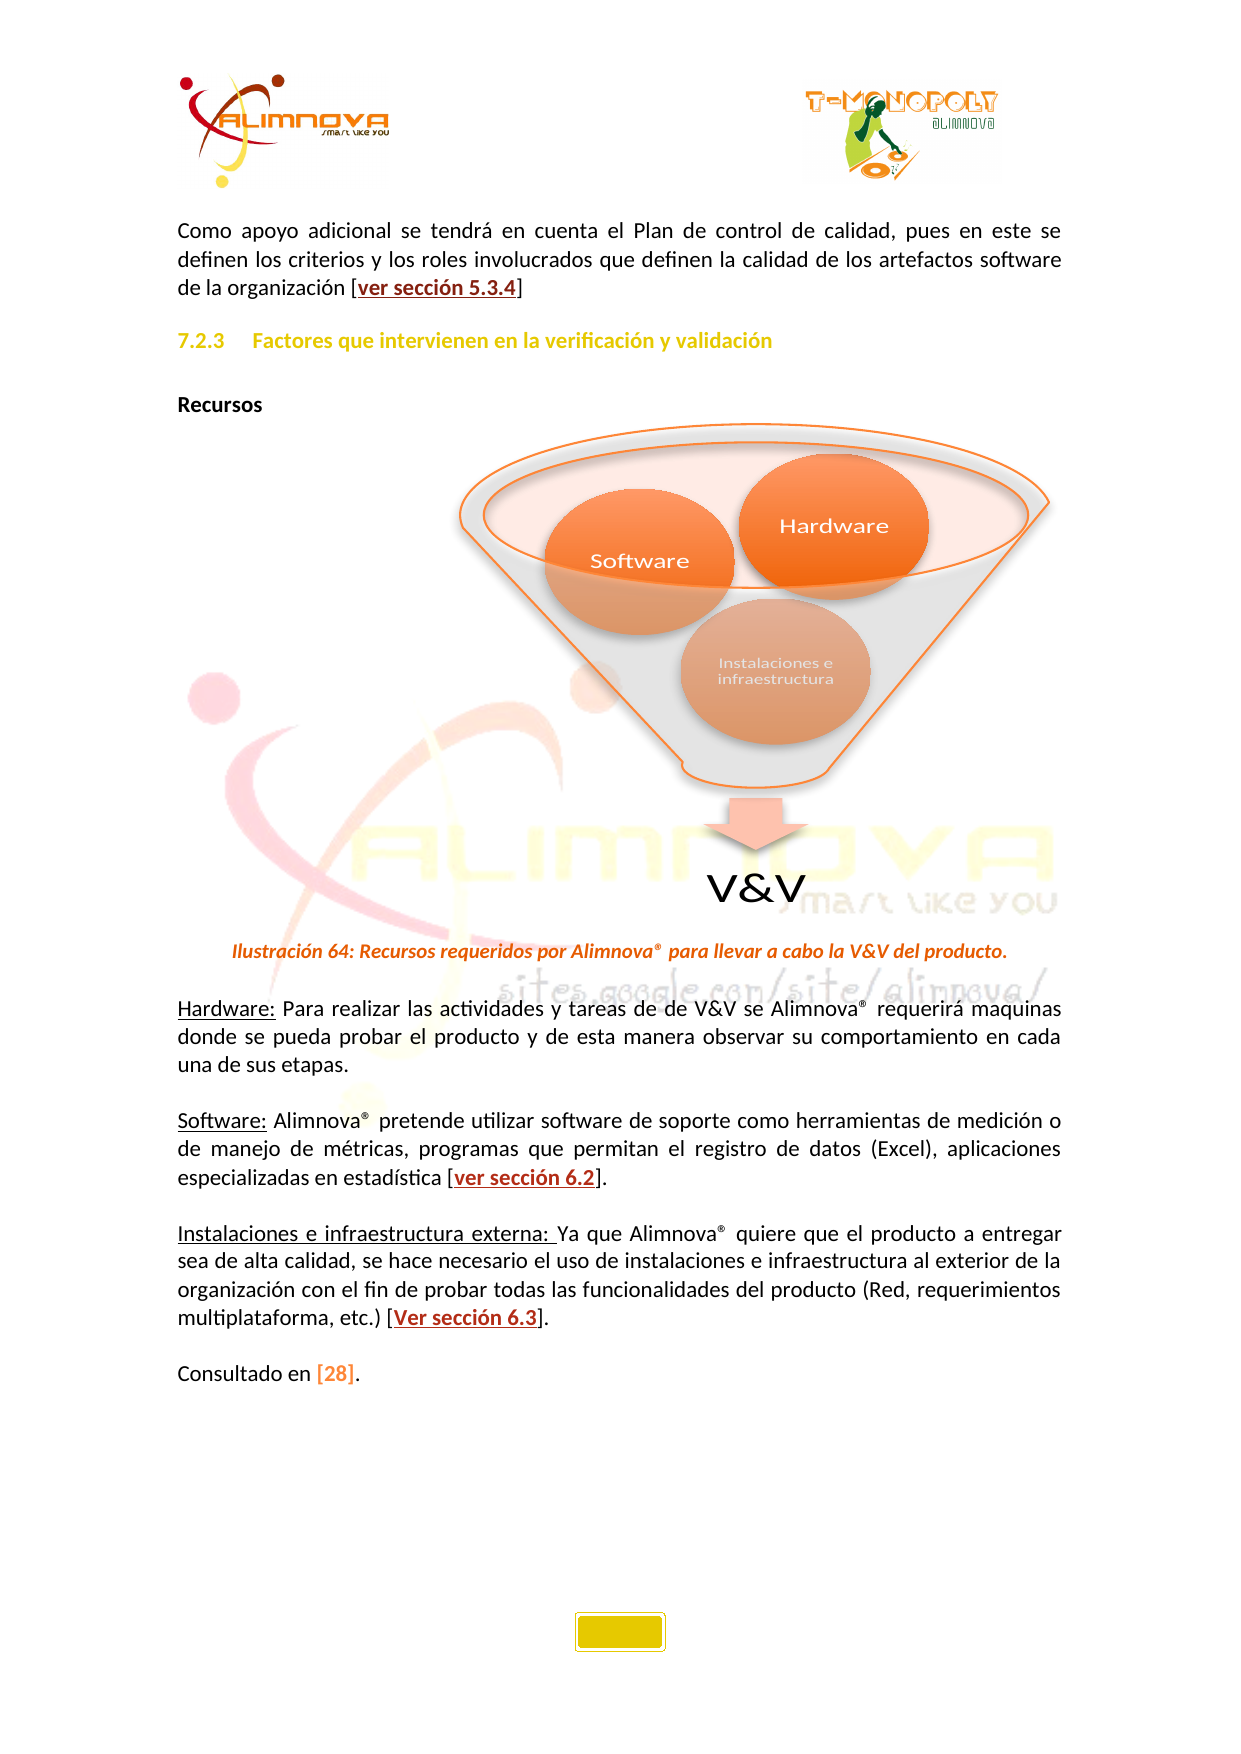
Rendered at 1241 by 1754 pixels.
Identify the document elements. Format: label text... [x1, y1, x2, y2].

text Hardware: Para realizar las actividades y tareas de de V&V se Alimnova® requerirá maquinas donde se pueda probar el producto y de esta manera observar su comportamiento en cada una de sus etapas. [177, 994, 1063, 1078]
picture [177, 73, 389, 189]
subtitle Factores que intervienen en la verificación y validación [177, 326, 1063, 354]
text Ilustración 64: Recursos requeridos por Alimnova® para llevar a cabo la V&V del producto. [177, 938, 1063, 964]
text Instalaciones e infraestructura externa: Ya que Alimnova® quiere que el producto a entregar sea de alta calidad, se hace necesario el uso de instalaciones e infraestructura al exterior de la organización con el fin de probar todas las funcionalidades del producto (Red, requerimientos multiplataforma, etc.) [Ver sección 6.3]. [177, 1219, 1063, 1331]
text Software: Alimnova® pretende utilizar software de soporte como herramientas de medición o de manejo de métricas, programas que permitan el registro de datos (Excel), aplicaciones especializadas en estadística [ver sección 6.2]. [177, 1107, 1063, 1191]
picture [802, 79, 1002, 184]
text Recursos [177, 391, 1063, 418]
text Como apoyo adicional se tendrá en cuenta el Plan de control de calidad, pues en este se definen los criterios y los roles involucrados que definen la calidad de los artefactos software de la organización [ver sección 5.3.4] [177, 217, 1063, 301]
